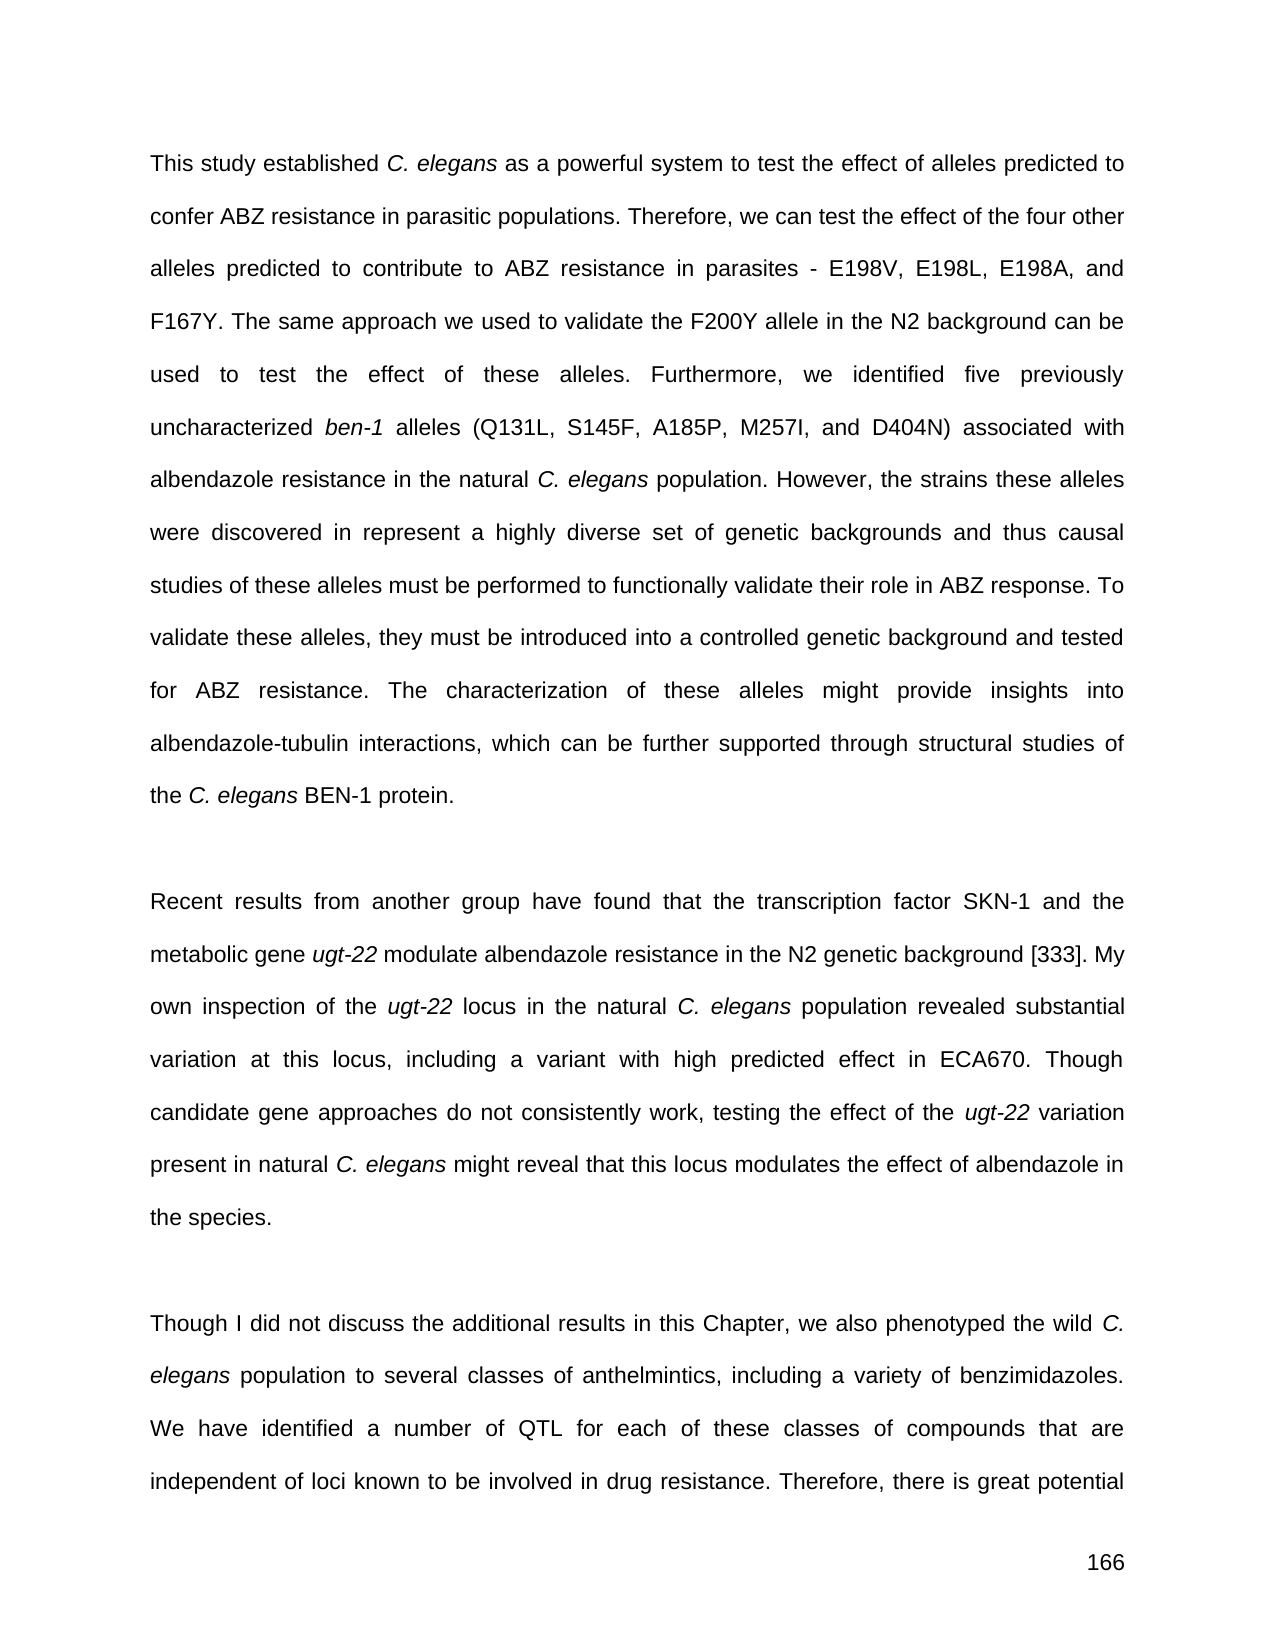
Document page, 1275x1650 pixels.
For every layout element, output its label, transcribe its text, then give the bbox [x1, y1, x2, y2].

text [150, 1309, 1125, 1494]
text Recent results from another group have found that the transcription factor SKN-1 and the metabolic gene ugt-22 modulate albendazole resistance in the N2 genetic background [333]. My own inspection of the ugt-22 locus in the natural C. elegans population revealed substantial variation at this locus, including a variant with high predicted effect in ECA670. Though candidate gene approaches do not consistently work, testing the effect of the ugt-22 variation present in natural C. elegans might reveal that this locus modulates the effect of albendazole in the species. [150, 888, 1125, 1231]
text This study established C. elegans as a powerful system to test the effect of alleles predicted to confer ABZ resistance in parasitic populations. Therefore, we can test the effect of the four other alleles predicted to contribute to ABZ resistance in parasites - E198V, E198L, E198A, and F167Y. The same approach we used to validate the F200Y allele in the N2 background can be used to test the effect of these alleles. Furthermore, we identified five previously uncharacterized ben-1 alleles (Q131L, S145F, A185P, M257I, and D404N) associated with albendazole resistance in the natural C. elegans population. However, the strains these alleles were discovered in represent a highly diverse set of genetic backgrounds and thus causal studies of these alleles must be performed to functionally validate their role in ABZ response. To validate these alleles, they must be introduced into a controlled genetic background and tested for ABZ resistance. The characterization of these alleles might provide insights into albendazole-tubulin interactions, which can be further supported through structural studies of the C. elegans BEN-1 protein. [150, 150, 1125, 809]
